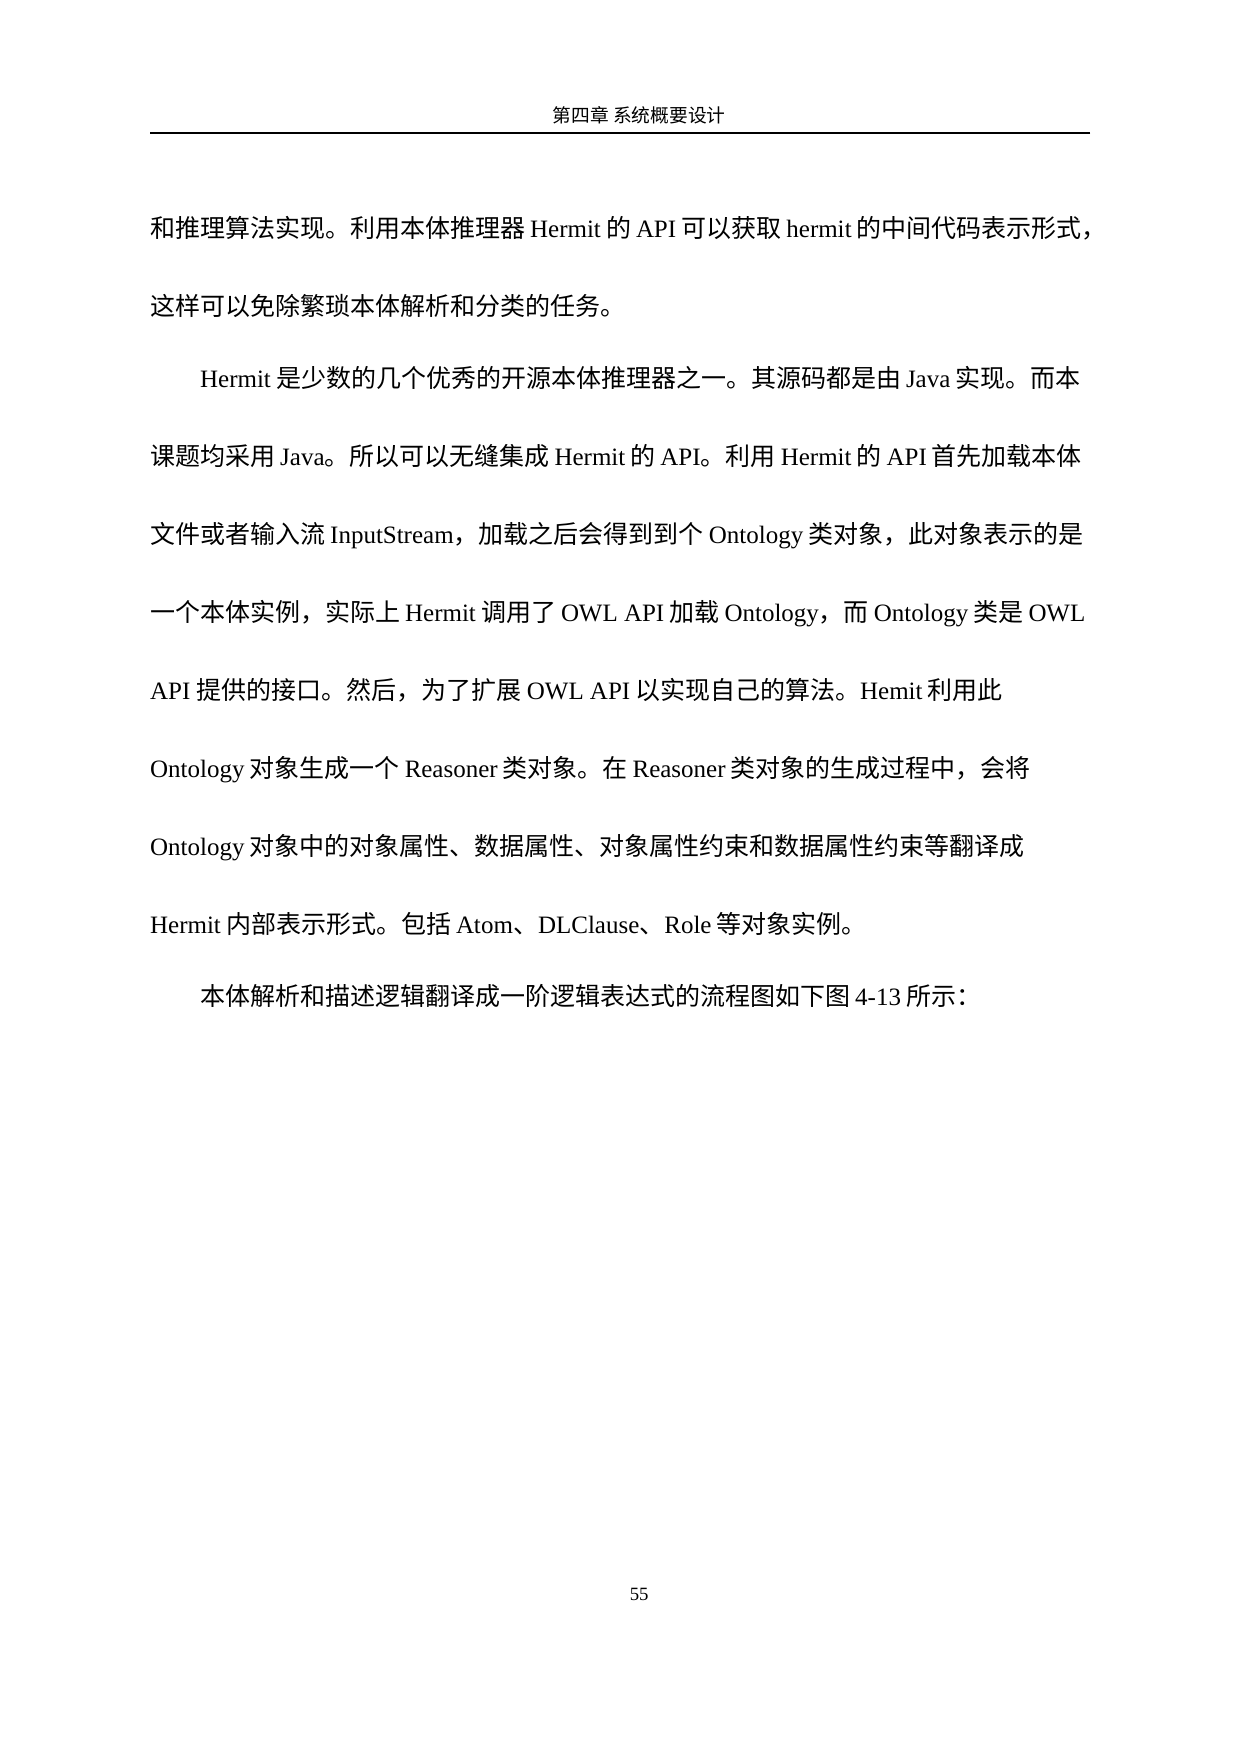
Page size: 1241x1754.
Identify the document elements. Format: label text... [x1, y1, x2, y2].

text Hermit是少数的几个优秀的开源本体推理器之一。其源码都是由Java实现。而本课题均采用Java。所以可以无缝集成Hermit的API。利用Hermit的API首先加载本体文件或者输入流InputStream，加载之后会得到到个Ontology类对象，此对象表示的是一个本体实例，实际上Hermit调用了OWL API加载Ontology，而Ontology类是OWL API 提供的接口。然后，为了扩展OWL API以实现自己的算法。Hemit利用此Ontology对象生成一个Reasoner类对象。在Reasoner类对象的生成过程中，会将Ontology对象中的对象属性、数据属性、对象属性约束和数据属性约束等翻译成Hermit内部表示形式。包括Atom、DLClause、Role等对象实例。 [150, 344, 1090, 955]
text 本体解析和描述逻辑翻译成一阶逻辑表达式的流程图如下图4-13所示： [150, 962, 1090, 1027]
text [150, 194, 1090, 337]
